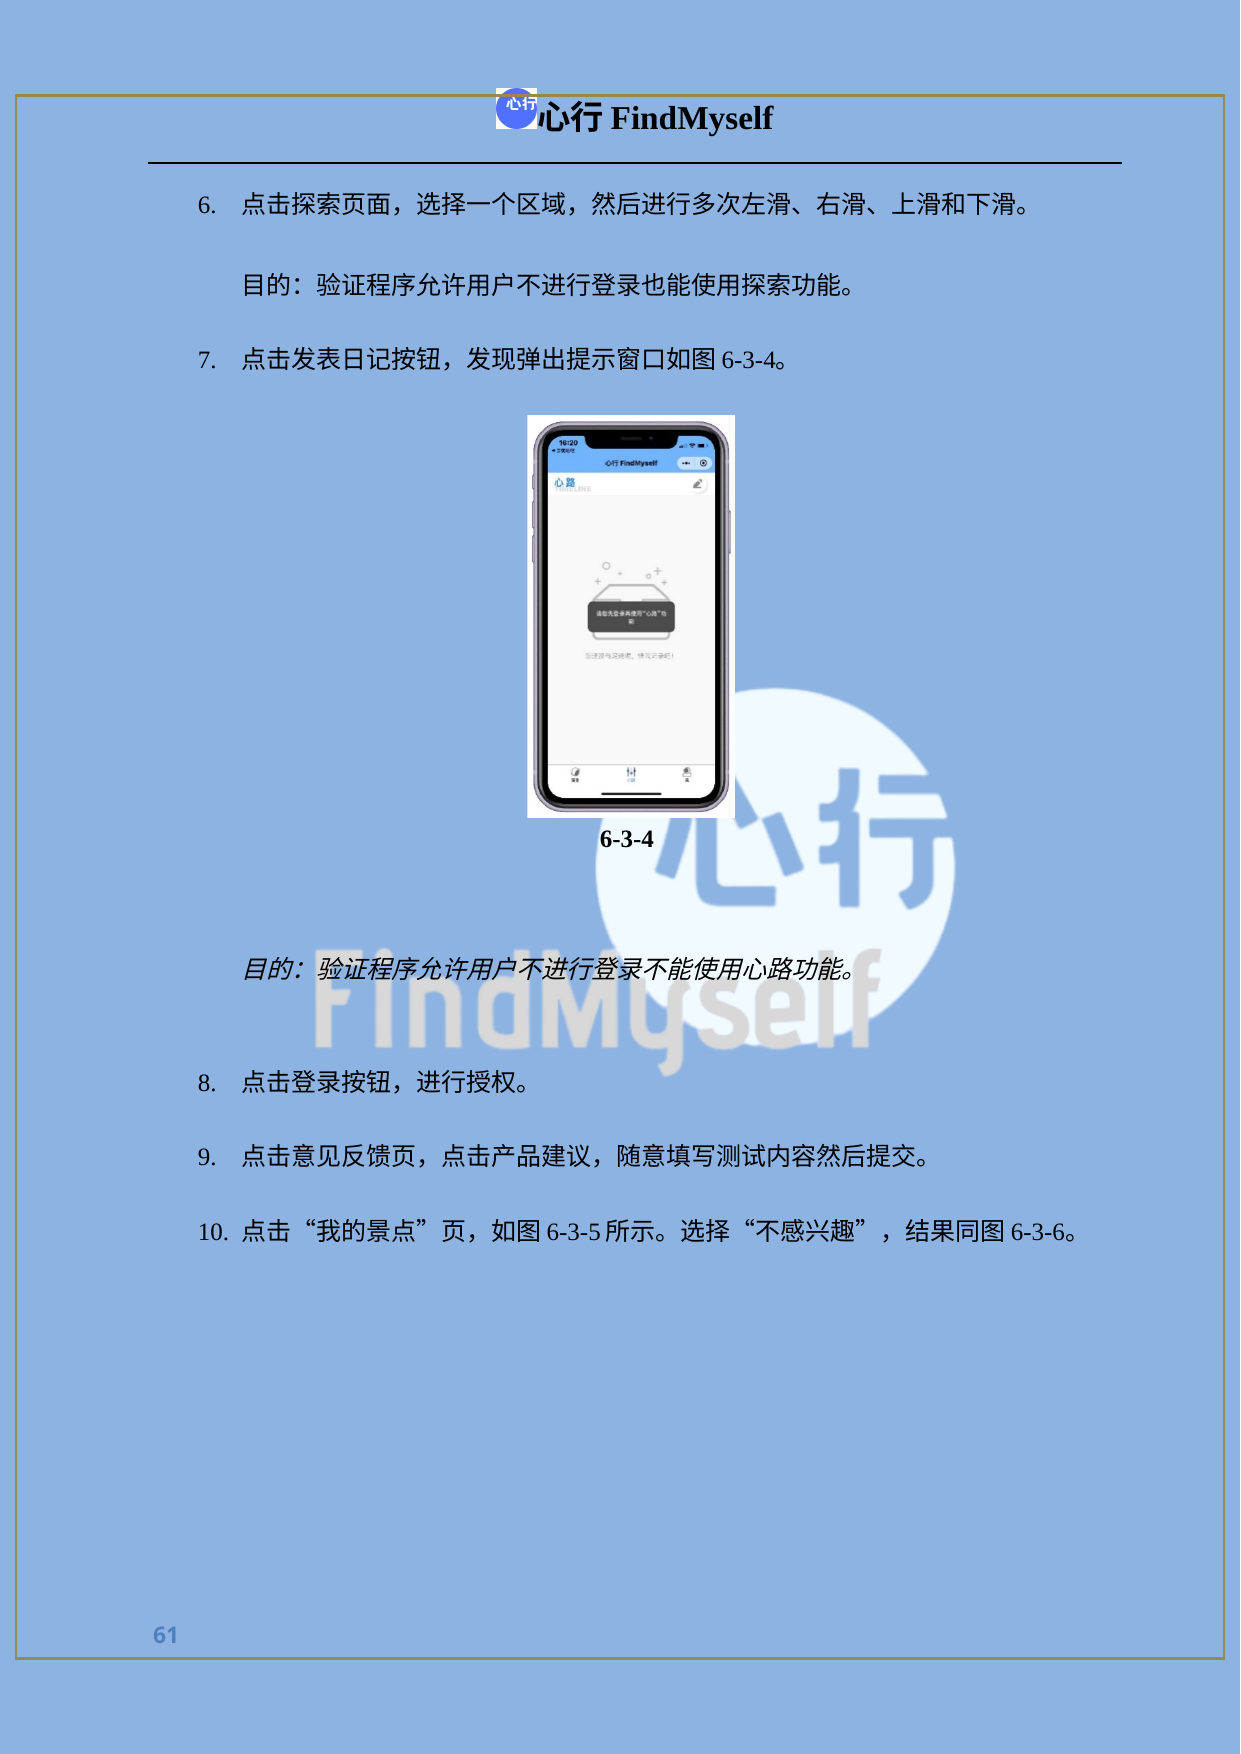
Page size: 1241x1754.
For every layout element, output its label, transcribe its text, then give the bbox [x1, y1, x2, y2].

picture [527, 415, 735, 818]
list 点击意见反馈页，点击产品建议，随意填写测试内容然后提交。 [198, 1122, 1122, 1187]
picture [496, 88, 537, 94]
list 点击登录按钮，进行授权。 [198, 1048, 1122, 1113]
picture [496, 97, 537, 129]
list 点击发表日记按钮，发现弹出提示窗口如图6-3-4。 目的：验证程序允许用户不进行登录不能使用心路功能。 [198, 325, 1122, 1000]
list 点击探索页面，选择一个区域，然后进行多次左滑、右滑、上滑和下滑。 目的：验证程序允许用户不进行登录也能使用探索功能。 [198, 170, 1122, 316]
list 点击“我的景点”页，如图6-3-5所示。选择“不感兴趣”，结果同图6-3-6。 [198, 1197, 1122, 1262]
